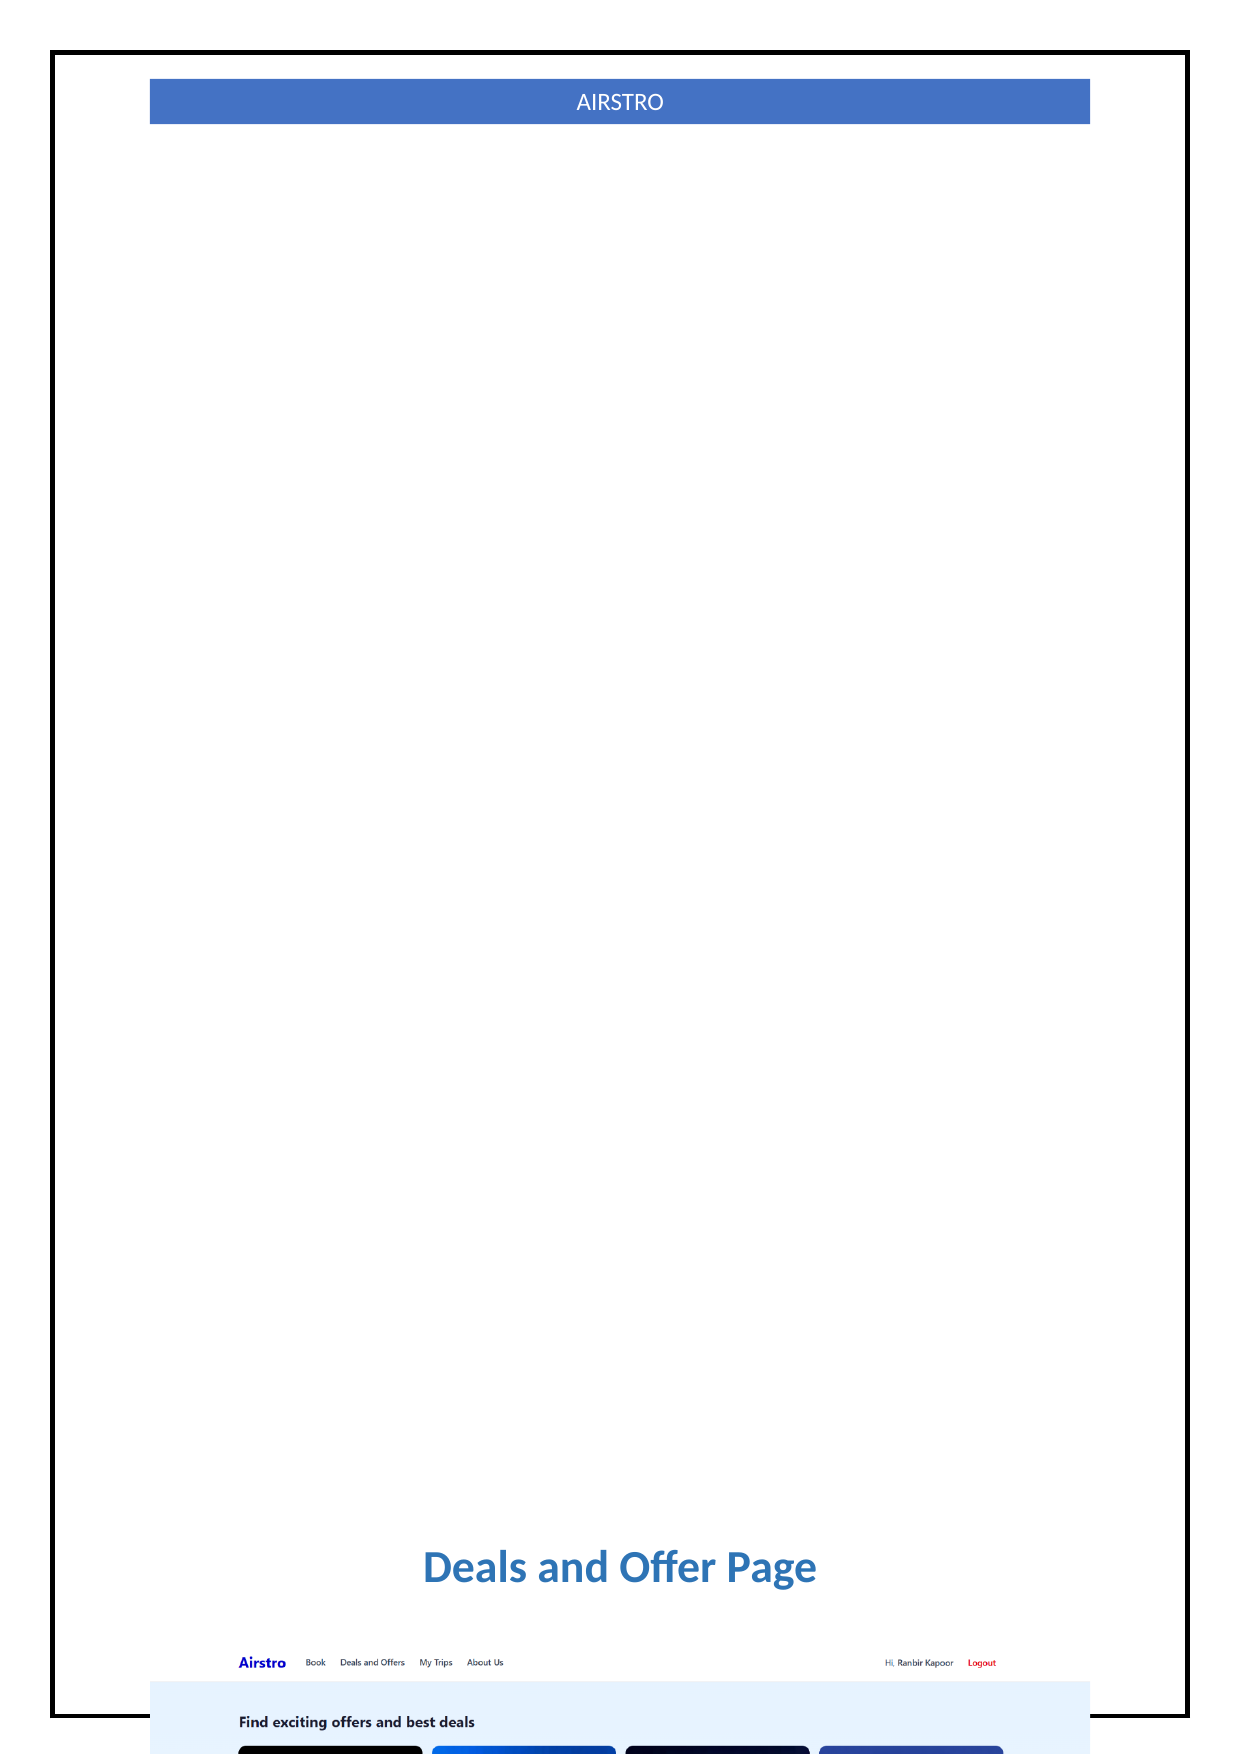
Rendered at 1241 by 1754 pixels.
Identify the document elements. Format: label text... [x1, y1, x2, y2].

picture [150, 1642, 1091, 1754]
text Deals and Offer Page [150, 1537, 1090, 1593]
